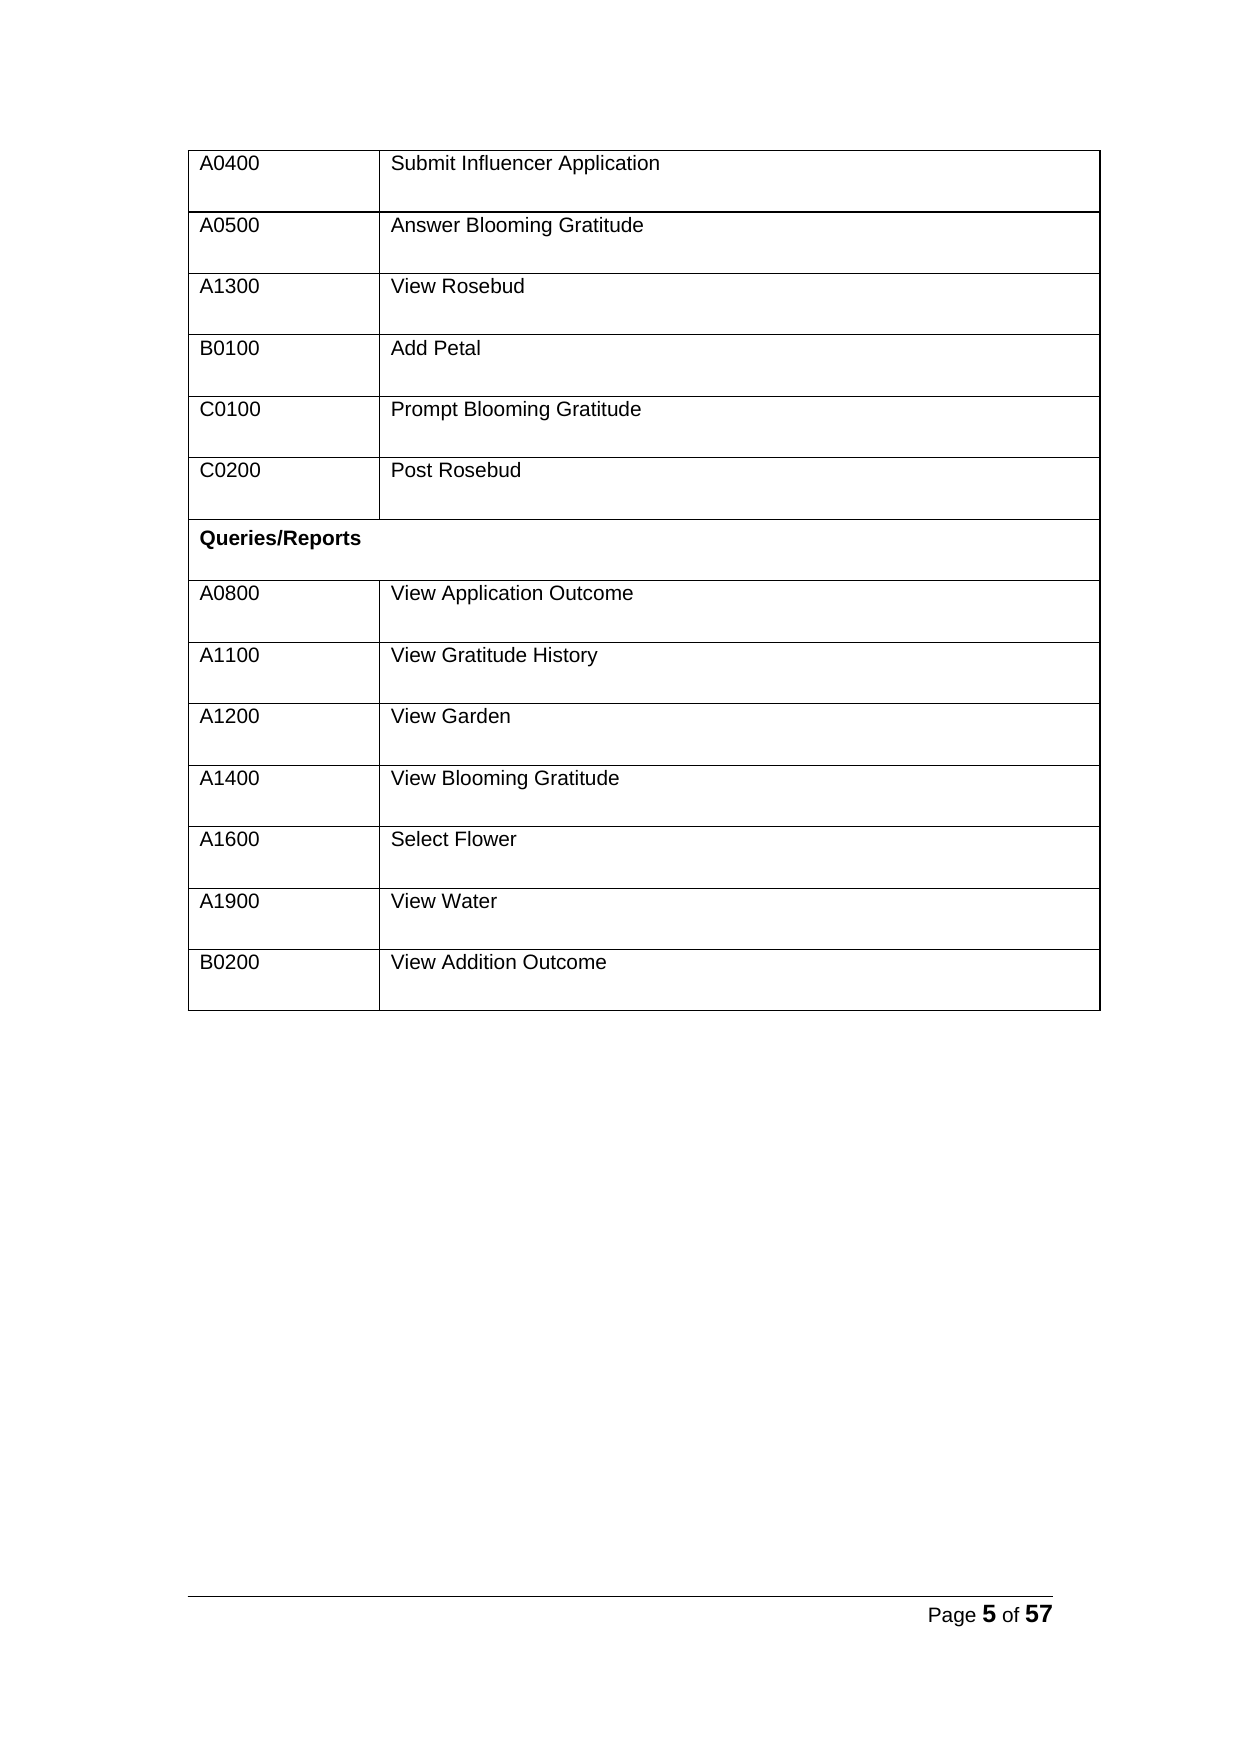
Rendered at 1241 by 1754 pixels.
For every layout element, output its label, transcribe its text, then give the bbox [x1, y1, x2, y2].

table_cell B0100 [189, 335, 379, 396]
table_cell View Gratitude History [380, 643, 1099, 703]
table_cell A1600 [189, 827, 379, 887]
table_cell Submit Influencer Application [380, 151, 1099, 211]
table_cell Answer Blooming Gratitude [380, 213, 1099, 273]
table_cell B0200 [189, 950, 379, 1010]
table_cell View Rosebud [380, 274, 1099, 334]
table_cell Queries/Reports [189, 520, 1099, 580]
table_cell C0100 [189, 397, 379, 457]
table_cell C0200 [189, 458, 379, 519]
table_cell A0800 [189, 581, 379, 642]
table_cell View Garden [380, 704, 1099, 764]
table_cell Add Petal [380, 335, 1099, 396]
table_cell A1300 [189, 274, 379, 334]
table_cell A1900 [189, 889, 379, 949]
table_cell A0500 [189, 213, 379, 273]
table_cell A0400 [189, 151, 379, 211]
table_cell A1400 [189, 766, 379, 826]
table_cell View Addition Outcome [380, 950, 1099, 1010]
table_cell View Blooming Gratitude [380, 766, 1099, 826]
table_cell Post Rosebud [380, 458, 1099, 519]
table_cell A1200 [189, 704, 379, 764]
table_cell A1100 [189, 643, 379, 703]
table_cell Prompt Blooming Gratitude [380, 397, 1099, 457]
table_cell View Application Outcome [380, 581, 1099, 642]
table_cell Select Flower [380, 827, 1099, 887]
table_cell View Water [380, 889, 1099, 949]
